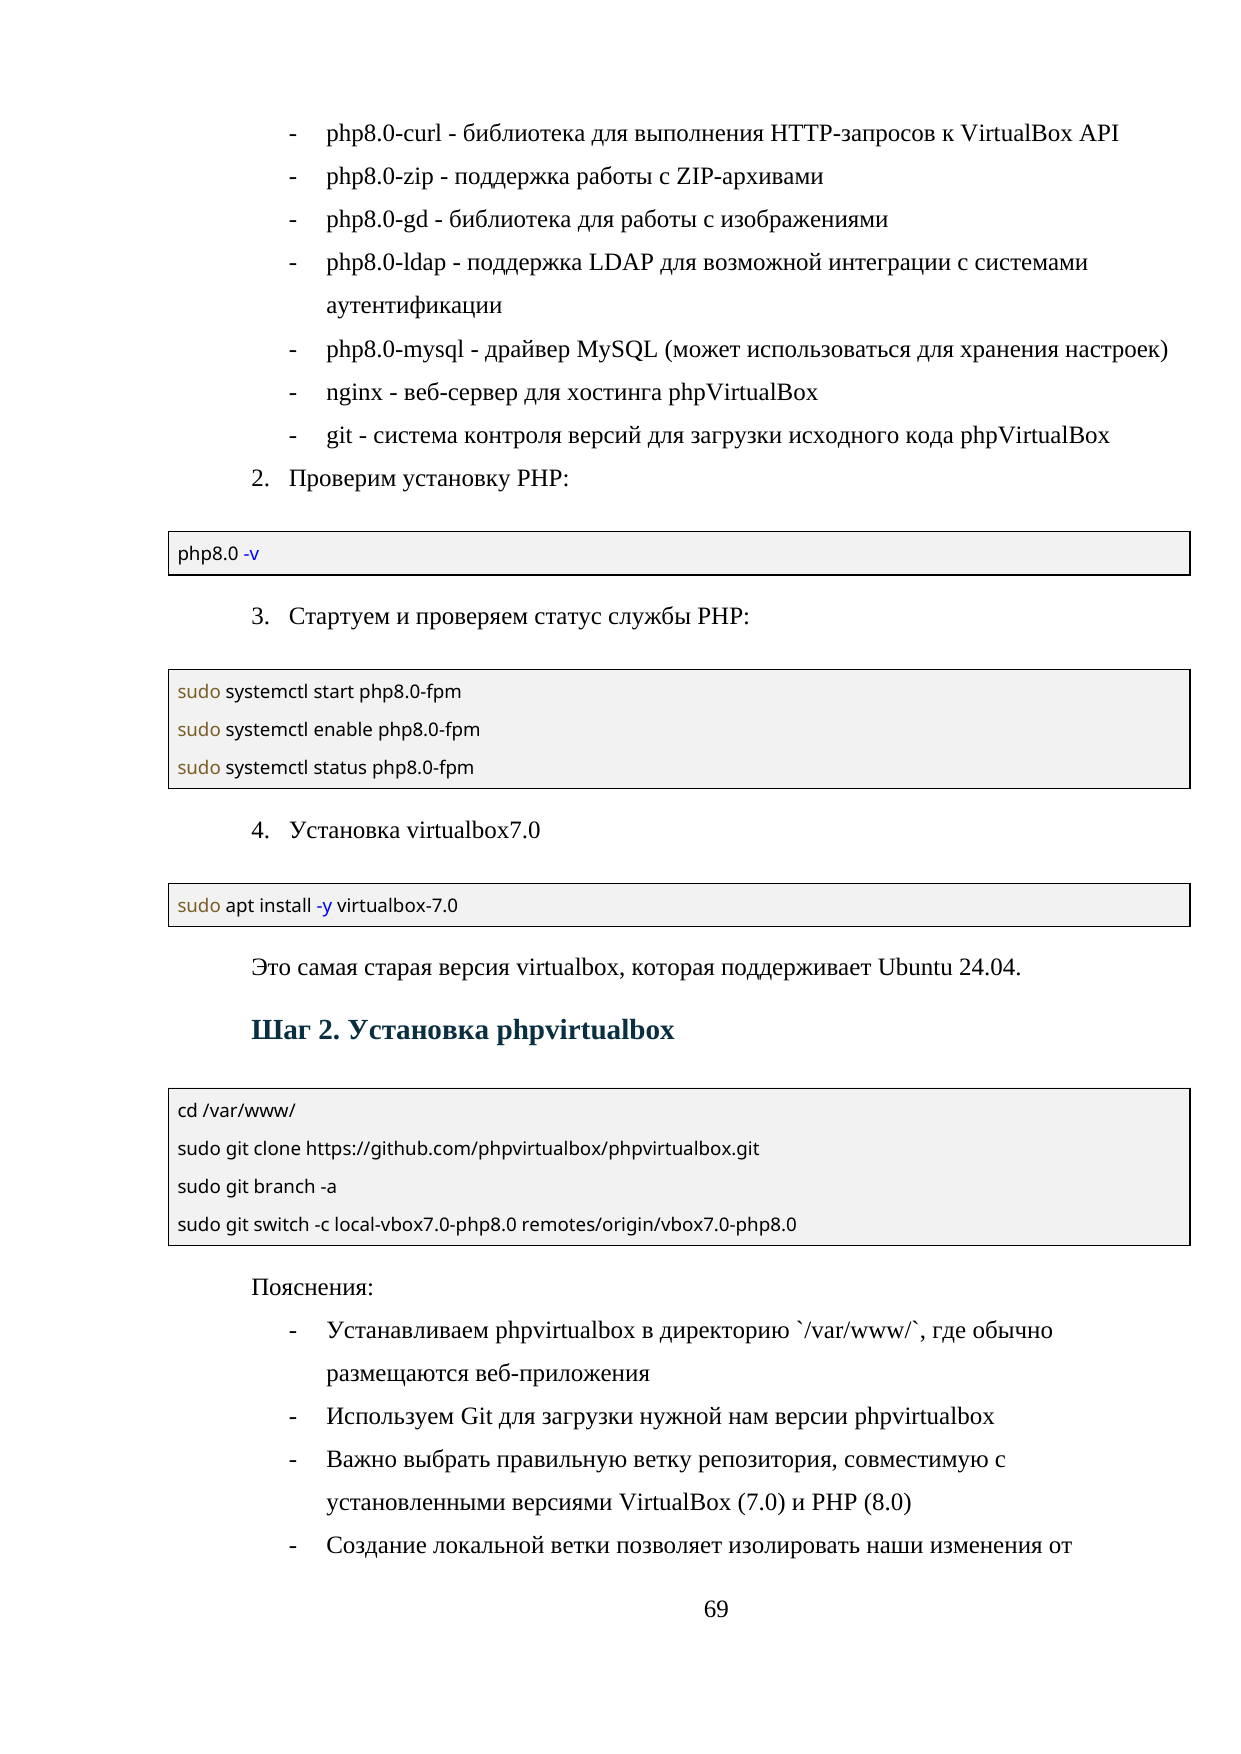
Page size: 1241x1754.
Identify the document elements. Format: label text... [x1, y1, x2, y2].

text sudo apt install -y virtualbox-7.0 [169, 884, 1189, 926]
subtitle Шаг 2. Установка phpvirtualbox [177, 1012, 1181, 1046]
text sudo systemctl start php8.0-fpm [169, 670, 1189, 704]
list Проверим установку PHP: [251, 463, 1181, 492]
list php8.0-ldap - поддержка LDAP для возможной интеграции с системами аутентификации [288, 247, 1181, 319]
list php8.0-gd - библиотека для работы с изображениями [288, 204, 1181, 233]
text sudo git clone https://github.com/phpvirtualbox/phpvirtualbox.git [169, 1126, 1189, 1161]
list Стартуем и проверяем статус службы PHP: [251, 601, 1181, 629]
list nginx - веб-сервер для хостинга phpVirtualBox [288, 377, 1181, 406]
text cd /var/www/ [169, 1089, 1189, 1122]
list Установка virtualbox7.0 [251, 815, 1181, 843]
list git - система контроля версий для загрузки исходного кода phpVirtualBox [288, 420, 1181, 449]
list Устанавливаем phpvirtualbox в директорию `/var/www/`, где обычно размещаются веб-приложения [288, 1315, 1181, 1387]
text sudo systemctl status php8.0-fpm [169, 745, 1189, 788]
list php8.0-curl - библиотека для выполнения HTTP-запросов к VirtualBox API [288, 118, 1181, 147]
text Пояснения: [177, 1272, 1181, 1300]
text sudo git branch -a [169, 1164, 1189, 1199]
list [288, 1530, 1181, 1559]
text php8.0 -v [169, 532, 1189, 574]
text sudo git switch -c local-vbox7.0-php8.0 remotes/origin/vbox7.0-php8.0 [169, 1202, 1189, 1245]
text sudo systemctl enable php8.0-fpm [169, 707, 1189, 742]
list php8.0-zip - поддержка работы с ZIP-архивами [288, 161, 1181, 190]
list Важно выбрать правильную ветку репозитория, совместимую с установленными версиями VirtualBox (7.0) и PHP (8.0) [288, 1444, 1181, 1516]
text Это самая старая версия virtualbox, которая поддерживает Ubuntu 24.04. [177, 952, 1181, 981]
list Используем Git для загрузки нужной нам версии phpvirtualbox [288, 1401, 1181, 1430]
list php8.0-mysql - драйвер MySQL (может использоваться для хранения настроек) [288, 334, 1181, 362]
